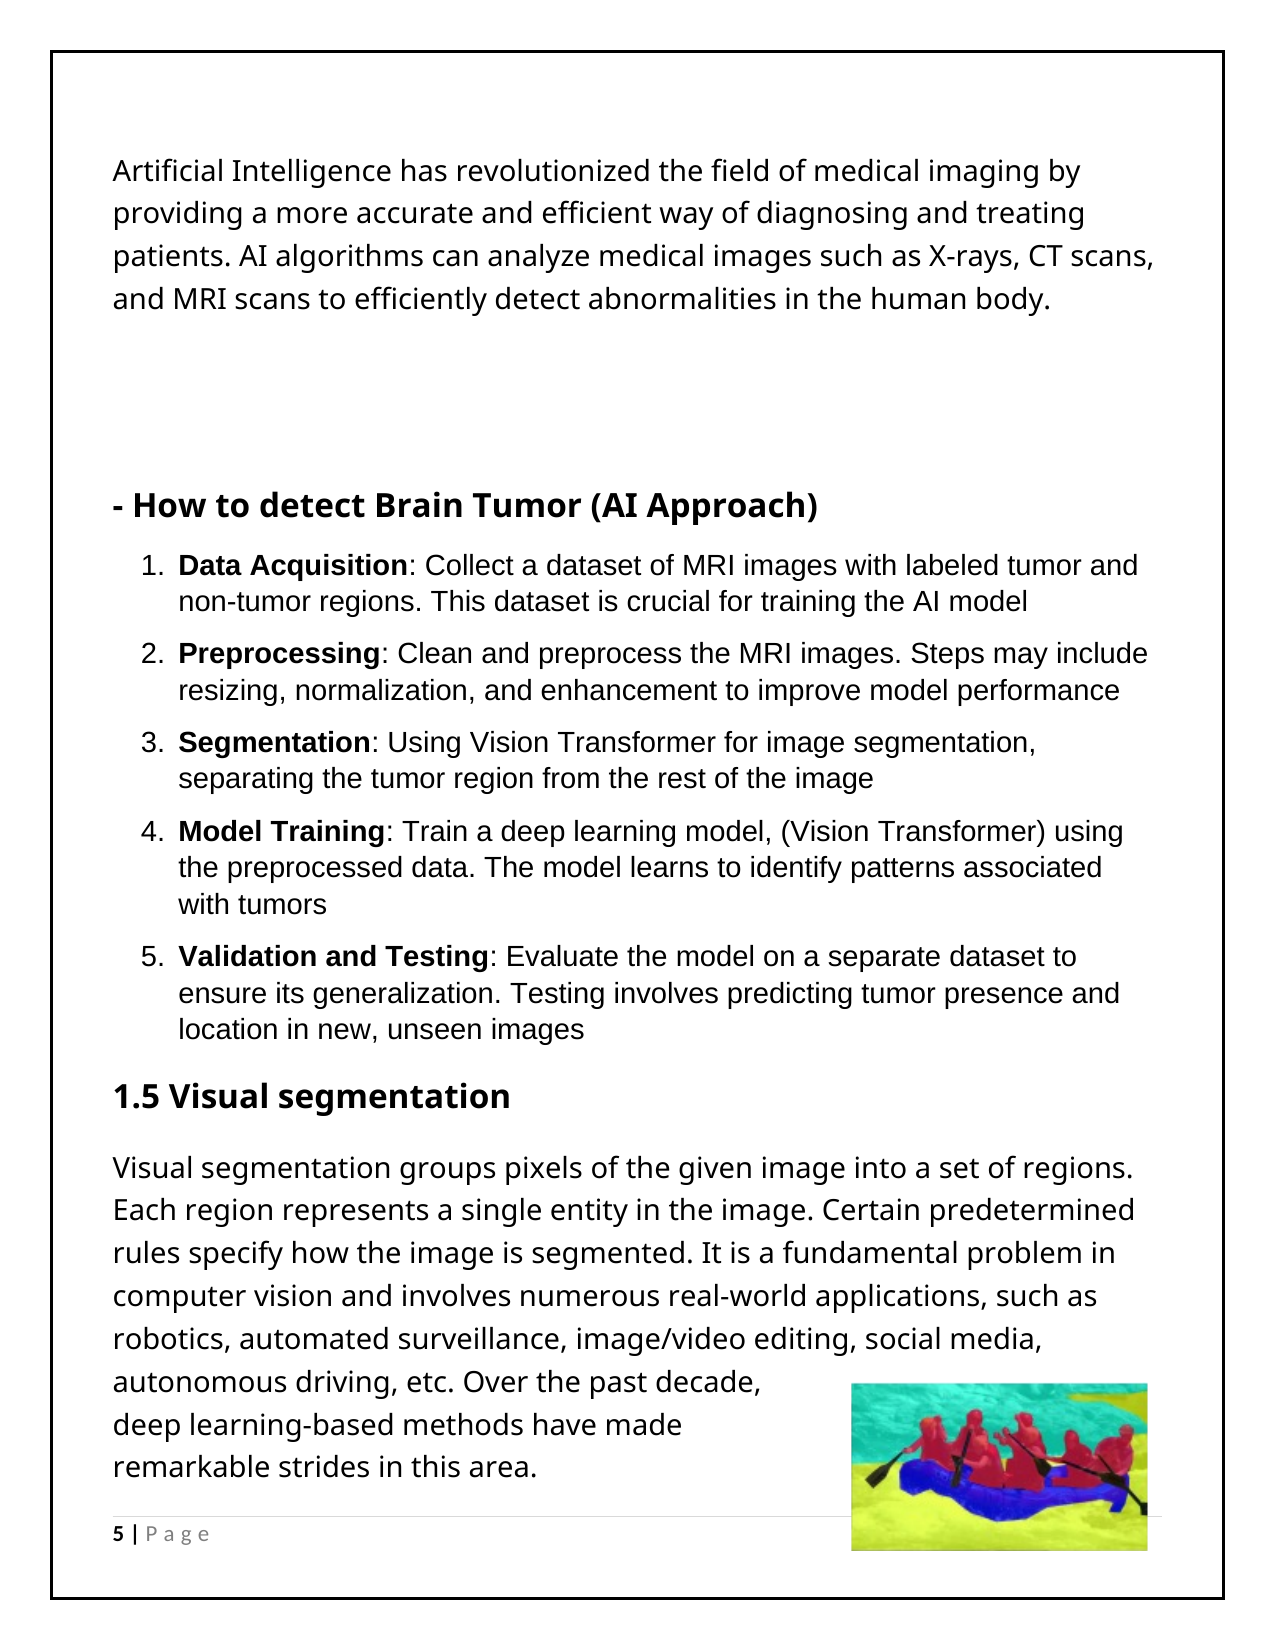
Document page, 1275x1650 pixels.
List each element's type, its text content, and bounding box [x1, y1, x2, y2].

list Segmentation: Using Vision Transformer for image segmentation, separating the tumor region from the rest of the image [141, 725, 1162, 795]
text Artificial Intelligence has revolutionized the field of medical imaging by providing a more accurate and efficient way of diagnosing and treating patients. AI algorithms can analyze medical images such as X-rays, CT scans, and MRI scans to efficiently detect abnormalities in the human body. [112, 150, 1162, 318]
text - How to detect Brain Tumor (AI Approach) [112, 482, 1162, 527]
list Validation and Testing: Evaluate the model on a separate dataset to ensure its generalization. Testing involves predicting tumor presence and location in new, unseen images [141, 939, 1162, 1045]
text Visual segmentation groups pixels of the given image into a set of regions. Each region represents a single entity in the image. Certain predetermined rules specify how the image is segmented. It is a fundamental problem in computer vision and involves numerous real-world applications, such as robotics, automated surveillance, image/video editing, social media, autonomous driving, etc. Over the past decade, deep learning-based methods have made remarkable strides in this area. [112, 1147, 1162, 1486]
list Model Training: Train a deep learning model, (Vision Transformer) using the preprocessed data. The model learns to identify patterns associated with tumors [141, 814, 1162, 920]
text 1.5 Visual segmentation [112, 1073, 1162, 1118]
picture [851, 1382, 1148, 1551]
list Preprocessing: Clean and preprocess the MRI images. Steps may include resizing, normalization, and enhancement to improve model performance [141, 636, 1162, 706]
list Data Acquisition: Collect a dataset of MRI images with labeled tumor and non-tumor regions. This dataset is crucial for training the AI model [141, 547, 1162, 617]
